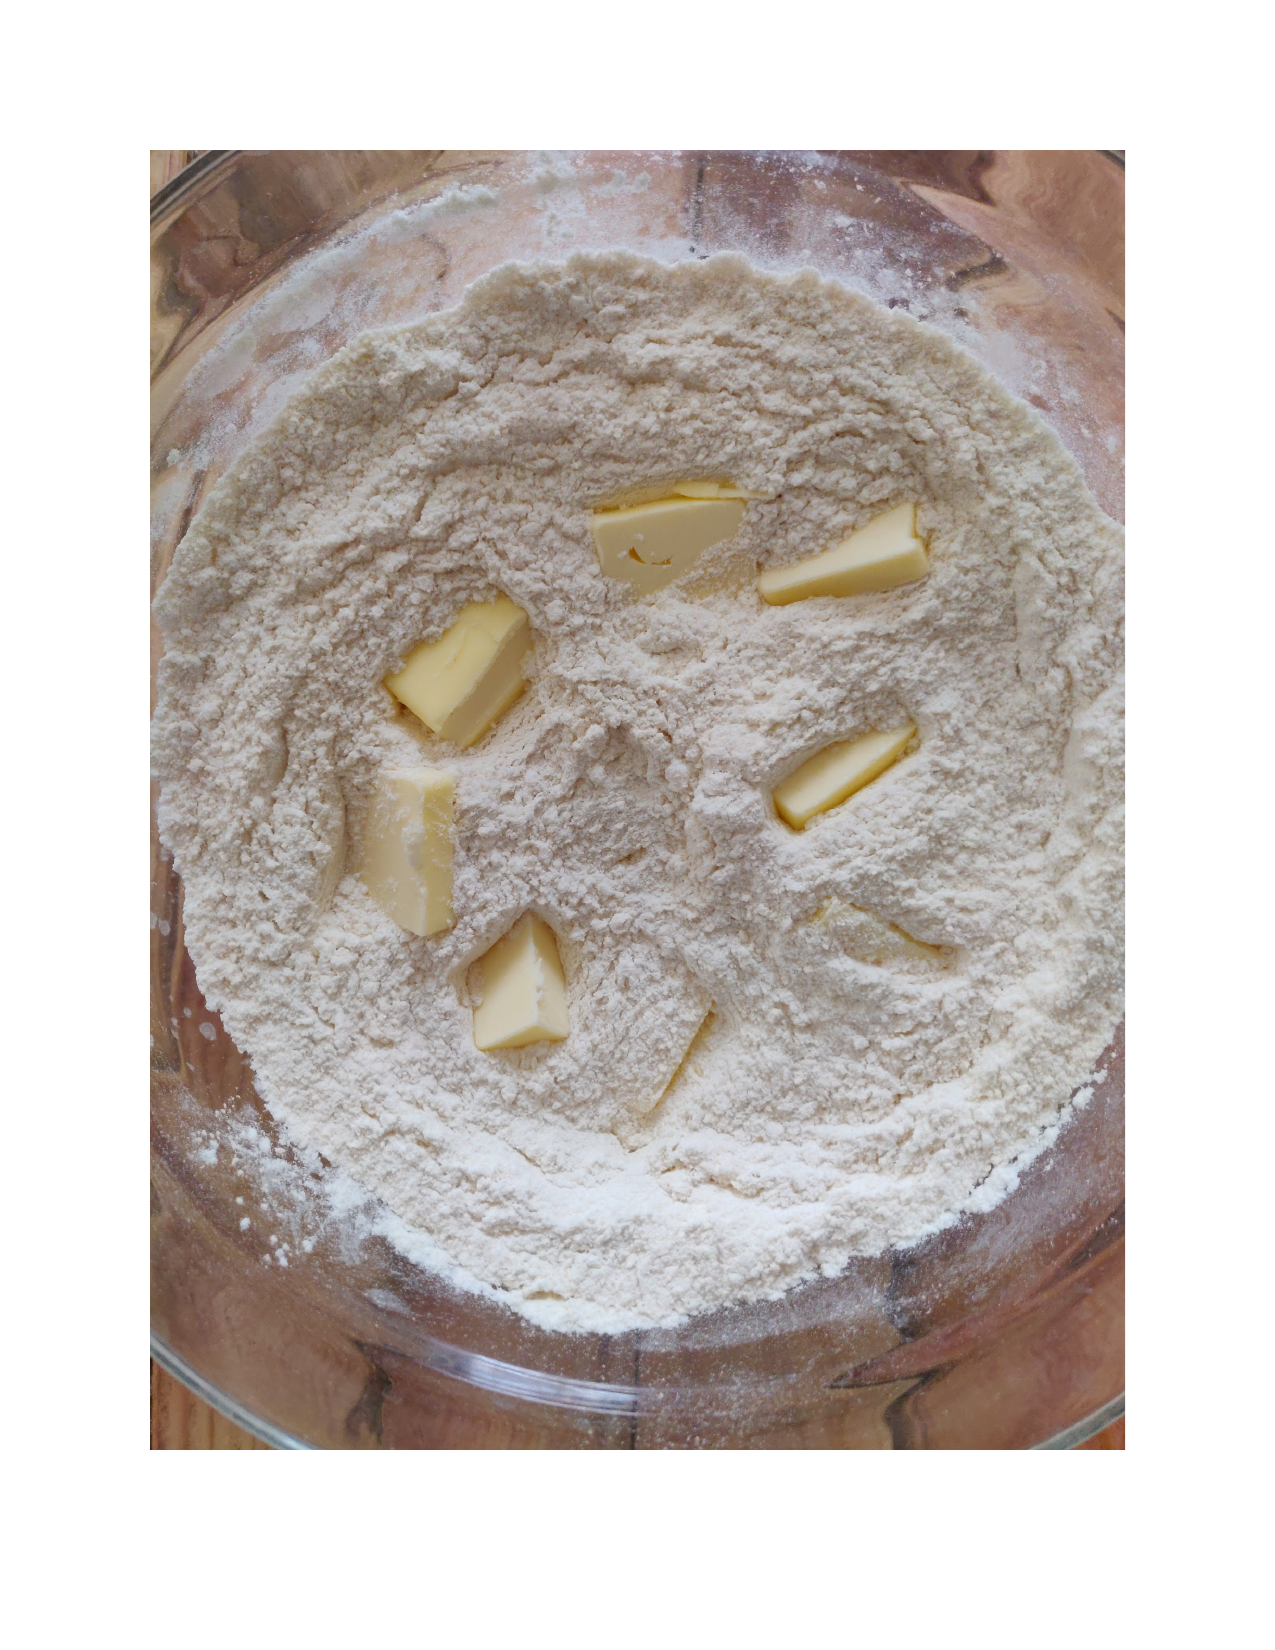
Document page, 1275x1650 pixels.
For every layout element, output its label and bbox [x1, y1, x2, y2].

picture [150, 150, 1125, 1450]
